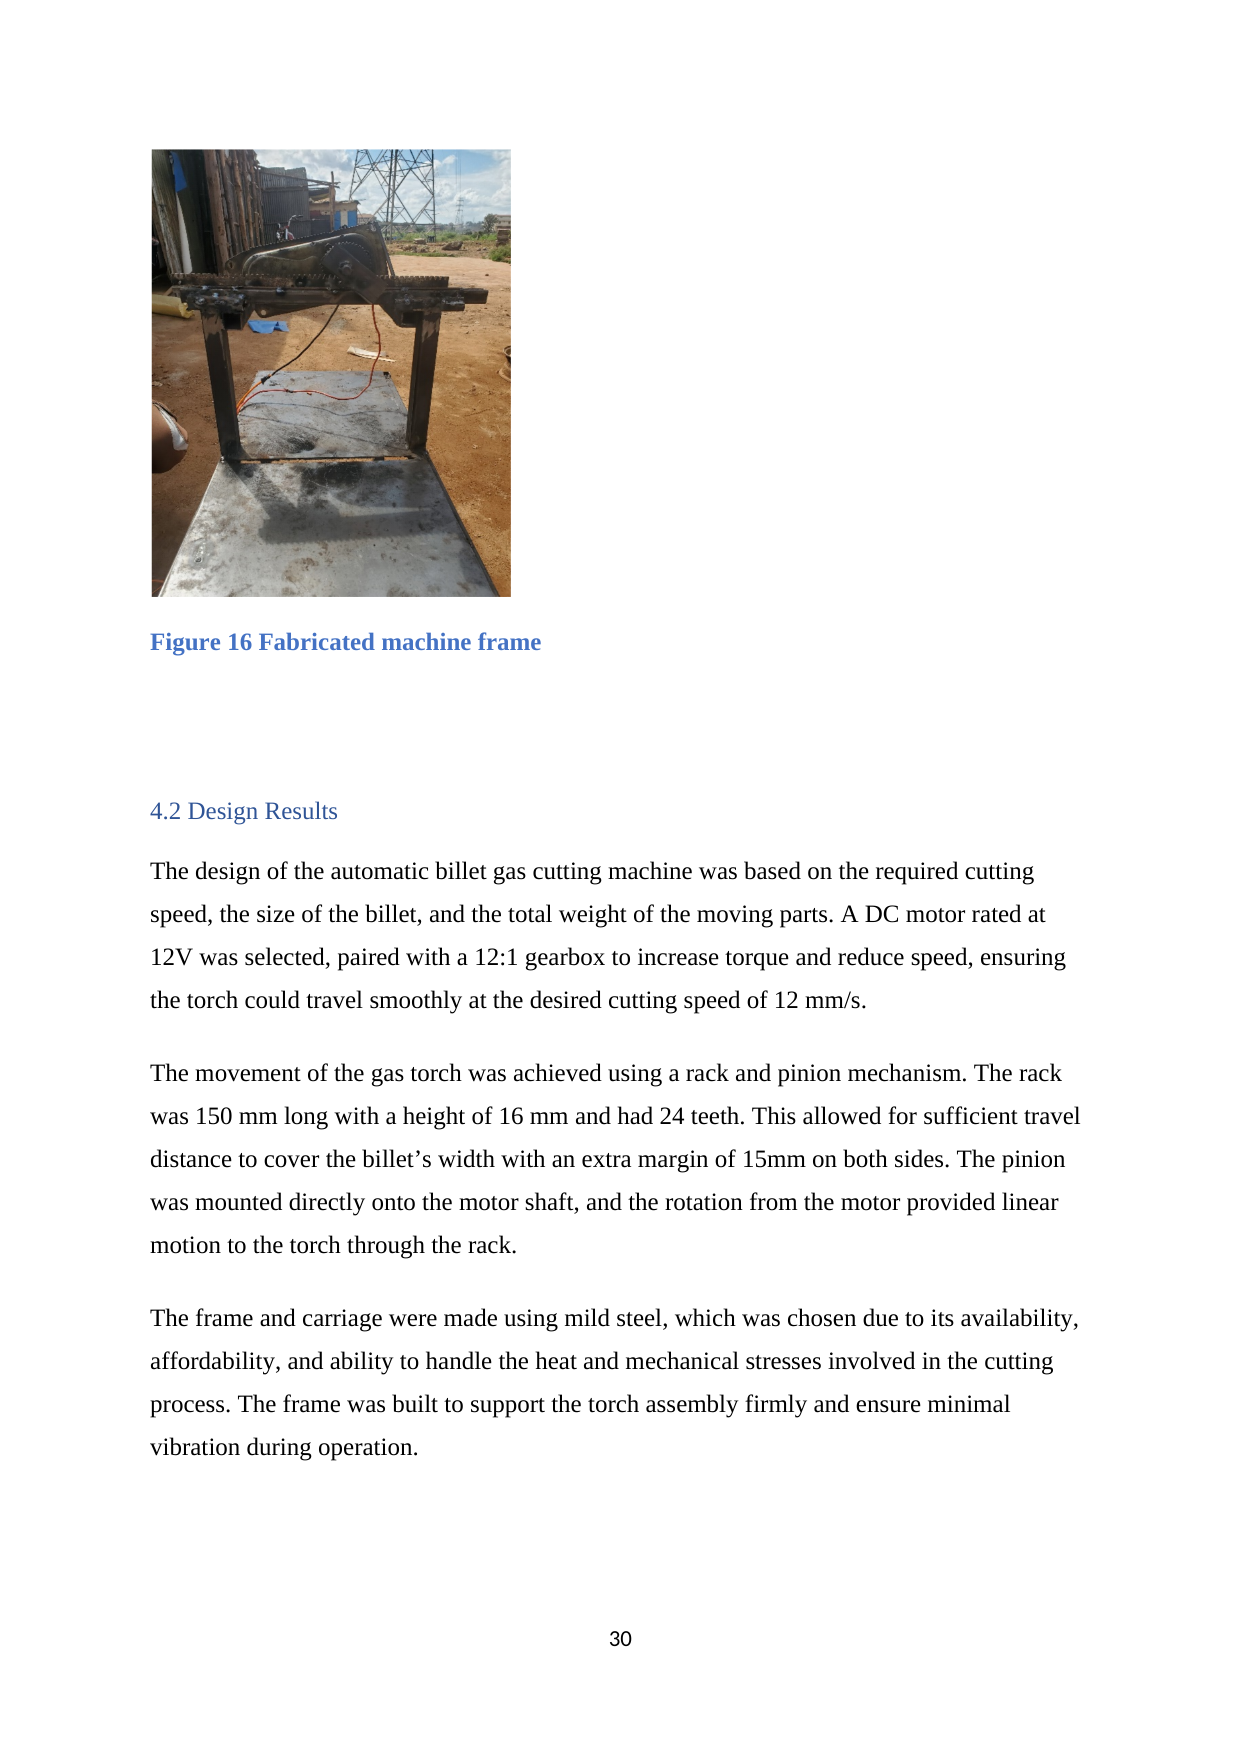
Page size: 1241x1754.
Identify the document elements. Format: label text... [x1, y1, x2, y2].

picture [152, 150, 510, 596]
text Figure 16 Fabricated machine frame [150, 627, 1090, 656]
text The frame and carriage were made using mild steel, which was chosen due to its availability, affordability, and ability to handle the heat and mechanical stresses involved in the cutting process. The frame was built to support the torch assembly firmly and ensure minimal vibration during operation. [150, 1303, 1090, 1461]
text The design of the automatic billet gas cutting machine was based on the required cutting speed, the size of the billet, and the total weight of the moving parts. A DC motor rated at 12V was selected, paired with a 12:1 gearbox to increase torque and reduce speed, ensuring the torch could travel smoothly at the desired cutting speed of 12 mm/s. [150, 856, 1090, 1014]
text The movement of the gas torch was achieved using a rack and pinion mechanism. The rack was 150 mm long with a height of 16 mm and had 24 teeth. This allowed for sufficient travel distance to cover the billet’s width with an extra margin of 15mm on both sides. The pinion was mounted directly onto the motor shaft, and the rotation from the motor provided linear motion to the torch through the rack. [150, 1058, 1090, 1259]
subtitle 4.2 Design Results [150, 796, 1090, 825]
